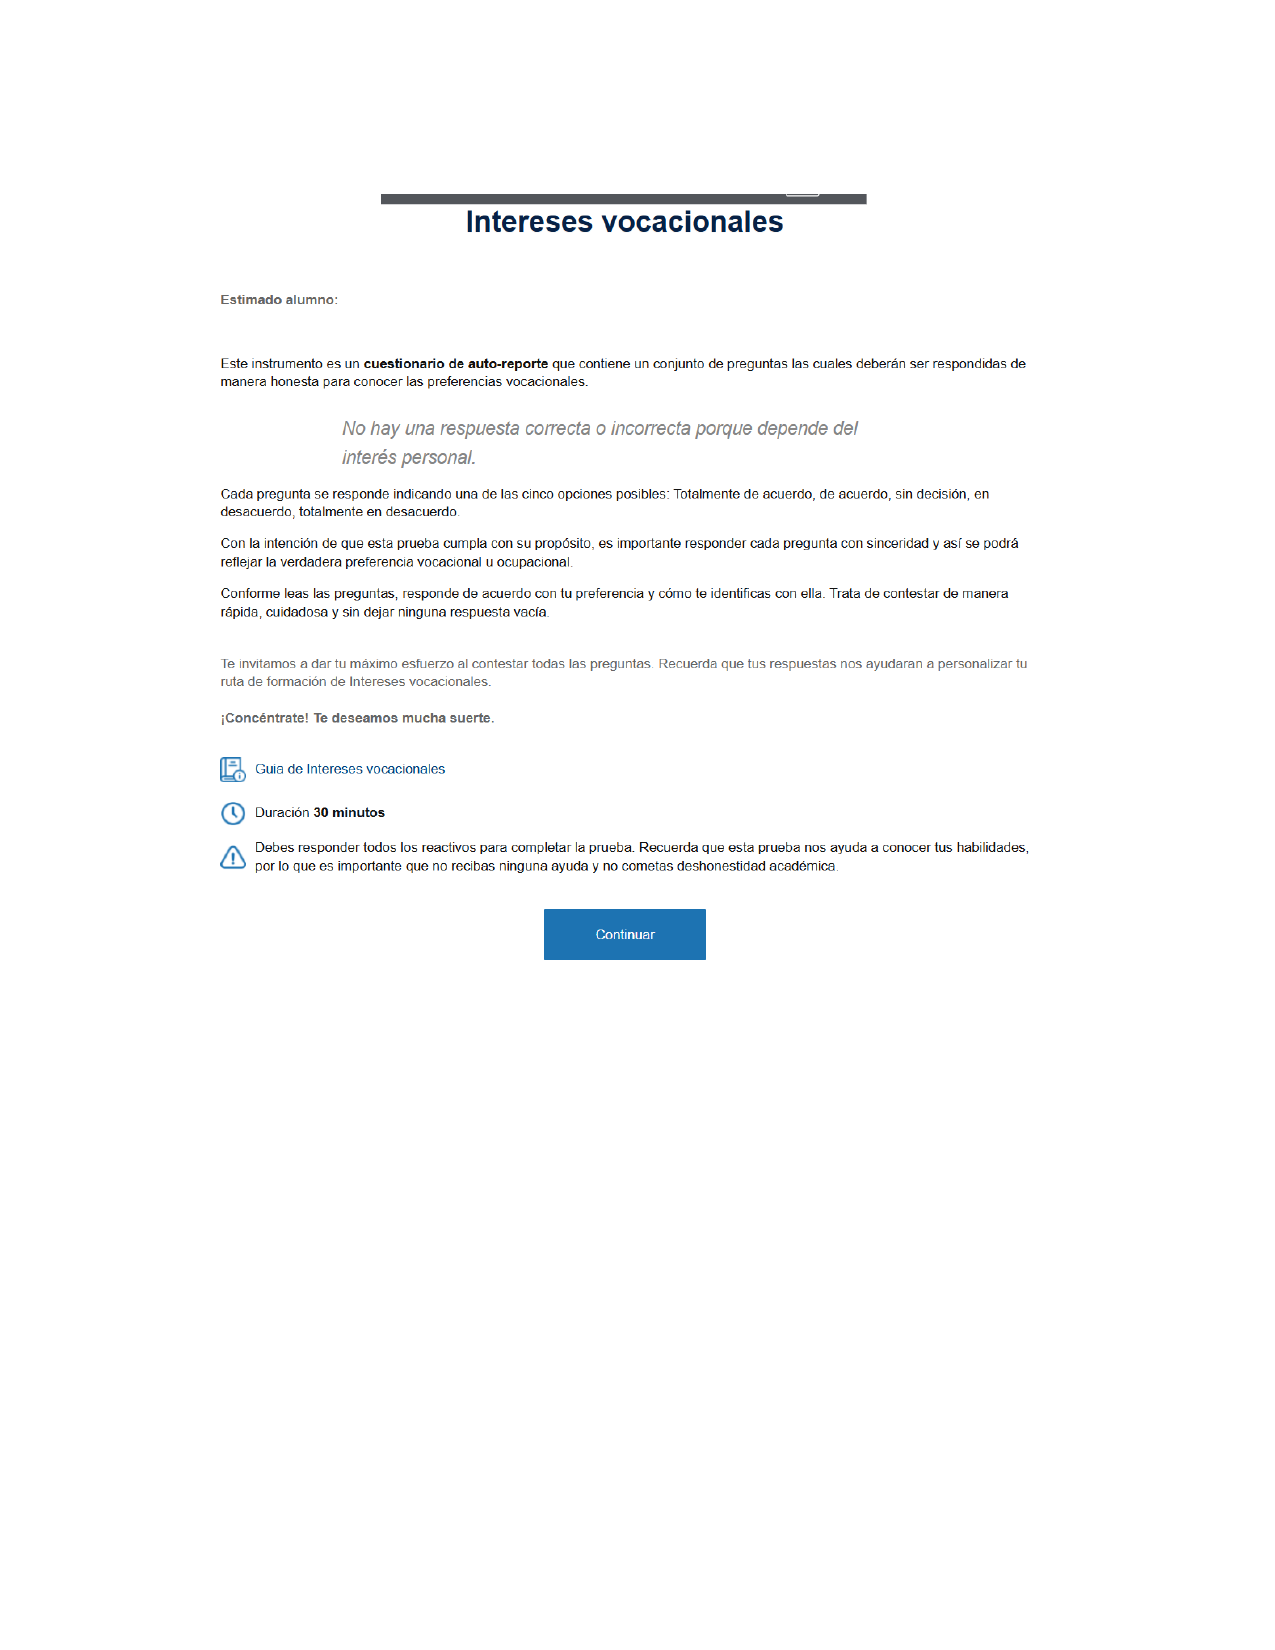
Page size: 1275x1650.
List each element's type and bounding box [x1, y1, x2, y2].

picture [177, 194, 1098, 968]
